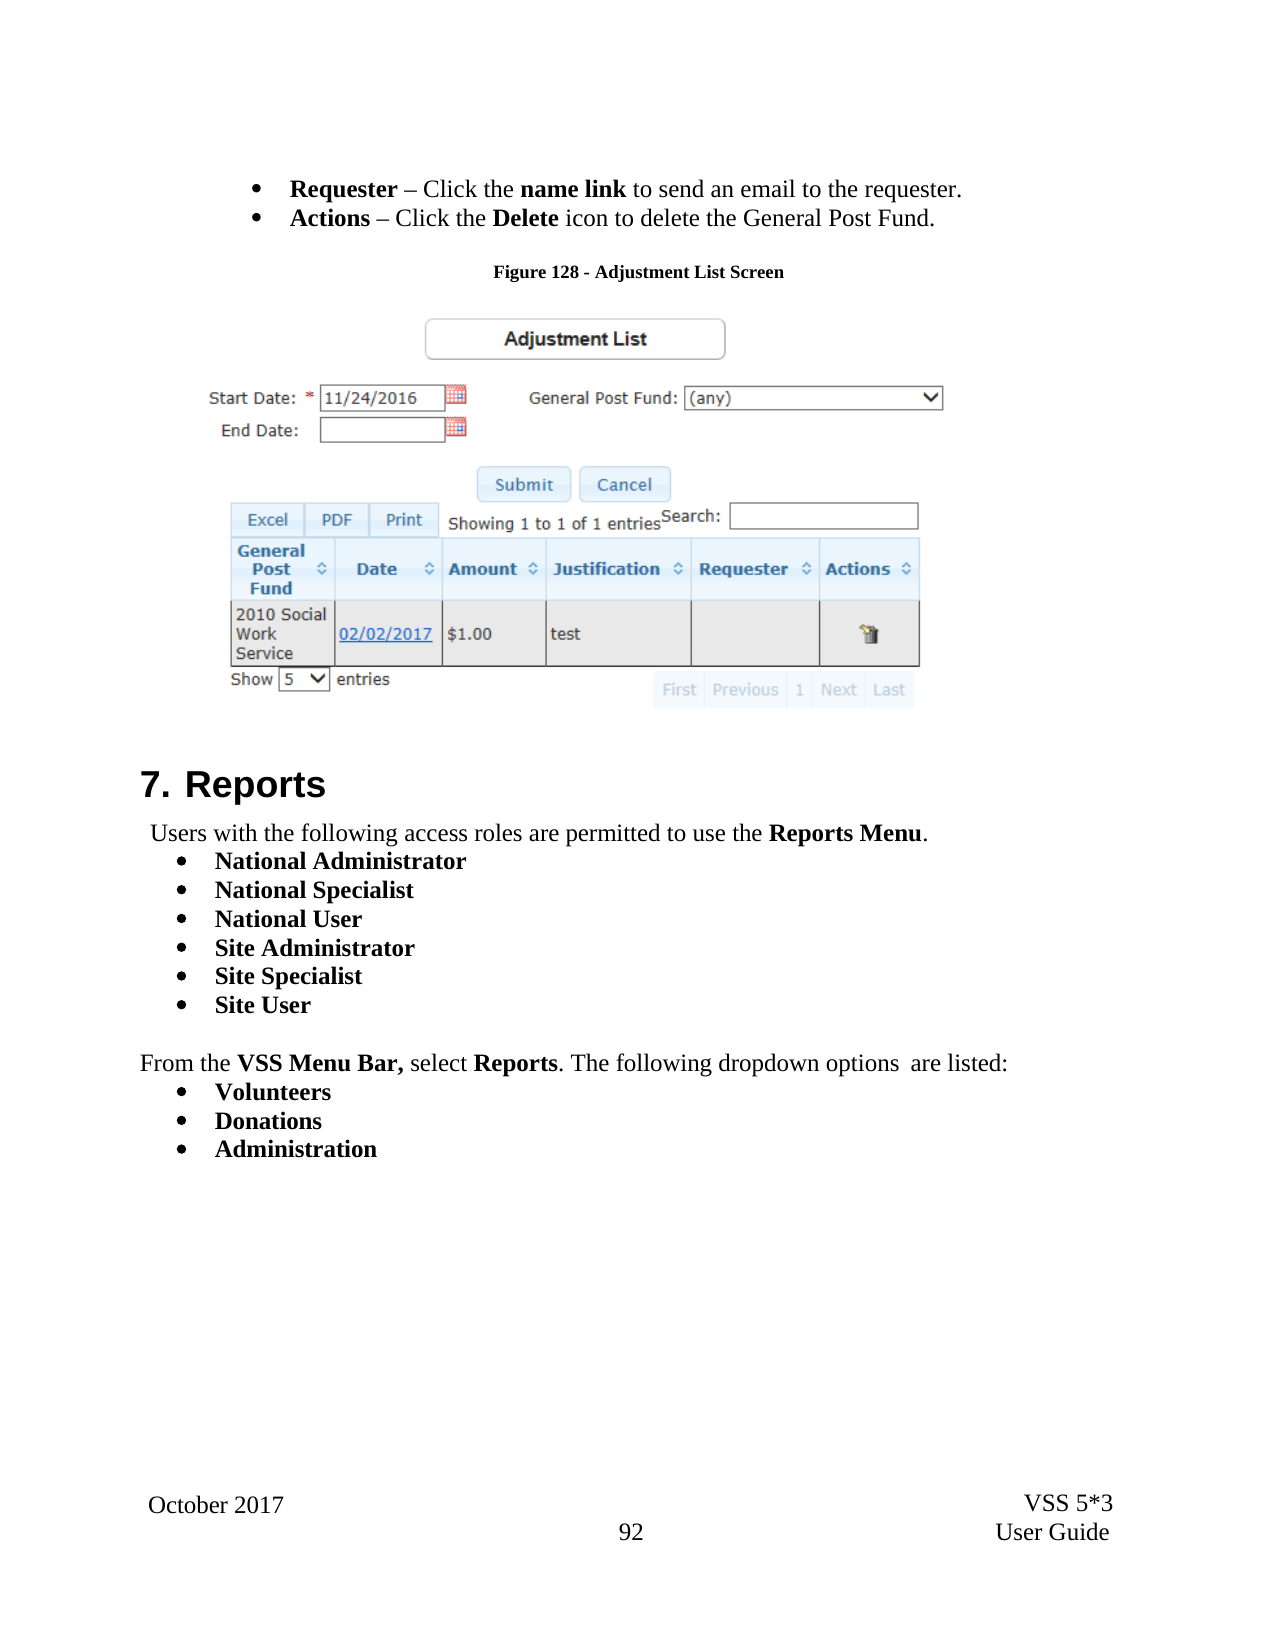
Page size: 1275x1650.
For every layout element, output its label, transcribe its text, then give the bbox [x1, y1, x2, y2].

text From the VSS Menu Bar, select Reports. The following dropdown options are listed: [139, 1048, 1137, 1077]
list Donations [177, 1106, 1137, 1134]
list Administration [177, 1134, 1137, 1163]
list Volunteers [177, 1077, 1137, 1106]
picture [184, 303, 972, 737]
text Figure 128 - Adjustment List Screen [139, 261, 1137, 282]
list Actions – Click the Delete icon to delete the General Post Fund. [252, 203, 1137, 232]
subtitle Reports [139, 762, 1137, 805]
list Site User [177, 990, 1137, 1019]
list National User [177, 904, 1137, 933]
list National Specialist [177, 875, 1137, 904]
list Requester – Click the name link to send an email to the requester. [252, 174, 1137, 203]
list Site Administrator [177, 933, 1137, 961]
text Users with the following access roles are permitted to use the Reports Menu. [150, 818, 1137, 846]
list Site Specialist [177, 961, 1137, 990]
list National Administrator [177, 846, 1137, 875]
